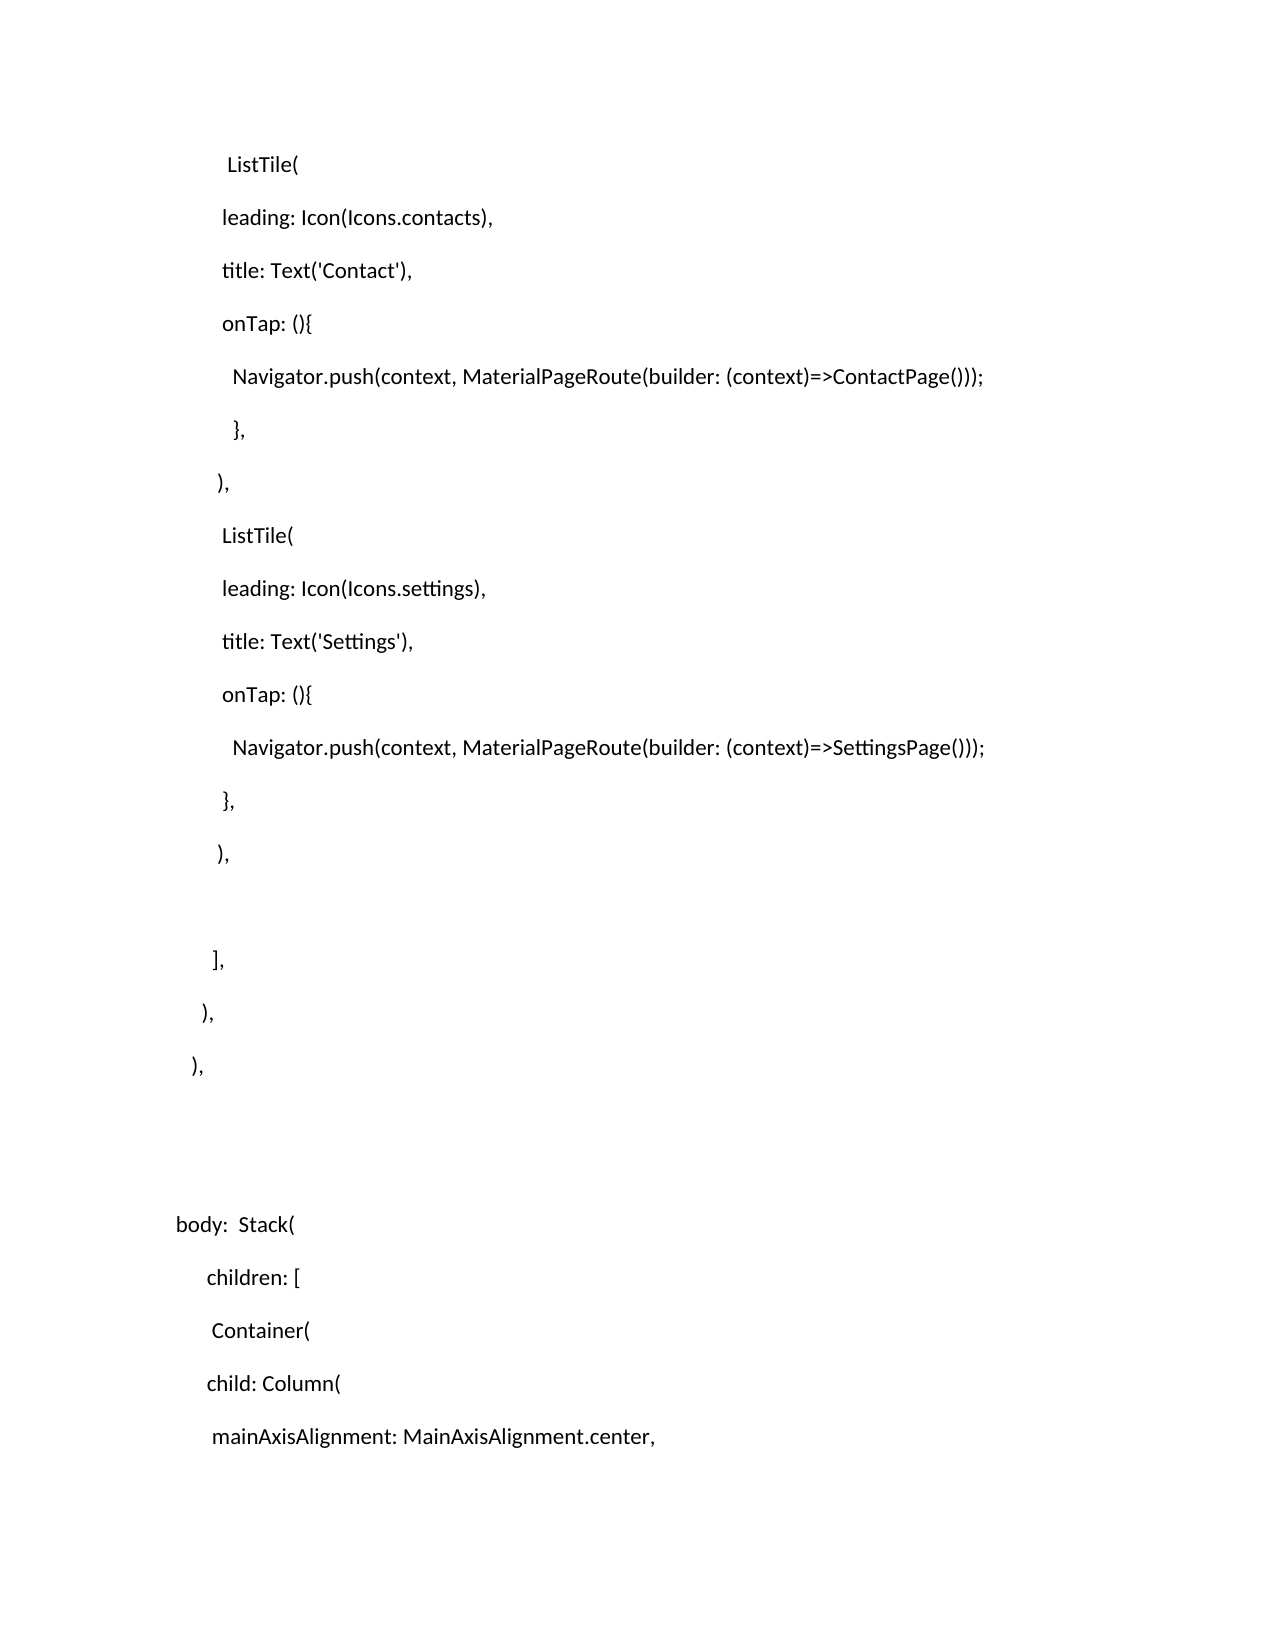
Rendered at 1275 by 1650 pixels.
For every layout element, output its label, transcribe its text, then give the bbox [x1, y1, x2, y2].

text ListTile( [150, 521, 1125, 549]
text }, [150, 786, 1125, 814]
text leading: Icon(Icons.settings), [150, 574, 1125, 602]
text onTap: (){ [150, 309, 1125, 337]
text Navigator.push(context, MaterialPageRoute(builder: (context)=>ContactPage())); [150, 362, 1125, 390]
text title: Text('Settings'), [150, 627, 1125, 655]
text children: [ [150, 1263, 1125, 1291]
text leading: Icon(Icons.contacts), [150, 203, 1125, 231]
text Navigator.push(context, MaterialPageRoute(builder: (context)=>SettingsPage())); [150, 733, 1125, 761]
text ], [150, 945, 1125, 973]
text }, [150, 415, 1125, 443]
text ), [150, 1051, 1125, 1079]
text Container( [150, 1316, 1125, 1344]
text body: Stack( [150, 1210, 1125, 1238]
text child: Column( [150, 1369, 1125, 1397]
text ), [150, 839, 1125, 867]
text title: Text('Contact'), [150, 256, 1125, 284]
text ), [150, 468, 1125, 496]
text ListTile( [150, 150, 1125, 178]
text onTap: (){ [150, 680, 1125, 708]
text ), [150, 998, 1125, 1026]
text mainAxisAlignment: MainAxisAlignment.center, [150, 1422, 1125, 1451]
